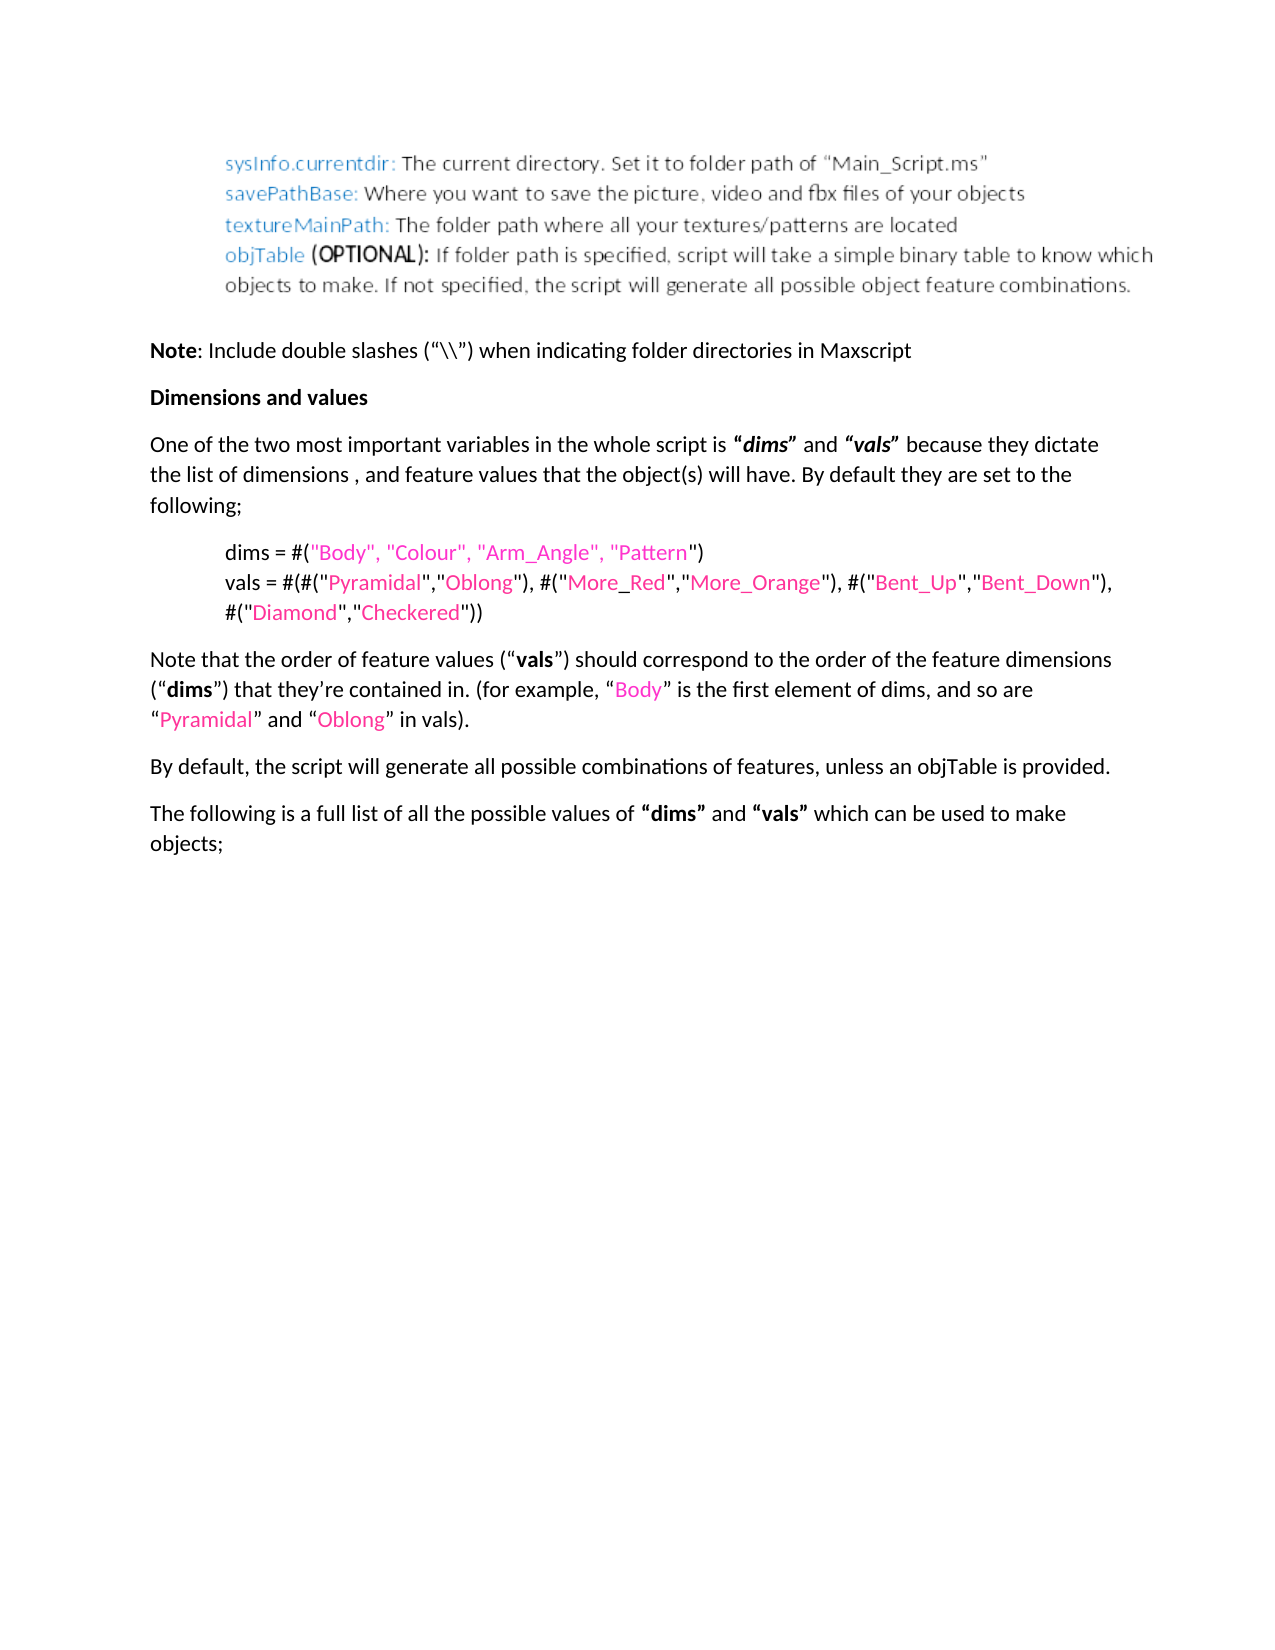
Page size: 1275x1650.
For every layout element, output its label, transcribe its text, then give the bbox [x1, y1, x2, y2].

text Note: Include double slashes (“\\”) when indicating folder directories in Maxscript [150, 337, 1125, 364]
text The following is a full list of all the possible values of “dims” and “vals” which can be used to make objects; [150, 799, 1125, 857]
text One of the two most important variables in the whole script is “dims” and “vals” because they dictate the list of dimensions , and feature values that the object(s) will have. By default they are set to the following; [150, 430, 1125, 519]
text By default, the script will generate all possible combinations of features, unless an objTable is provided. [150, 752, 1125, 780]
text Note that the order of feature values (“vals”) should correspond to the order of the feature dimensions (“dims”) that they’re contained in. (for example, “Body” is the first element of dims, and so are “Pyramidal” and “Oblong” in vals). [150, 645, 1125, 733]
text dims = #("Body", "Colour", "Arm_Angle", "Pattern") vals = #(#("Pyramidal","Oblong"), #("More_Red","More_Orange"), #("Bent_Up","Bent_Down"), #("Diamond","Checkered")) [225, 538, 1125, 626]
text Dimensions and values [150, 383, 1125, 411]
